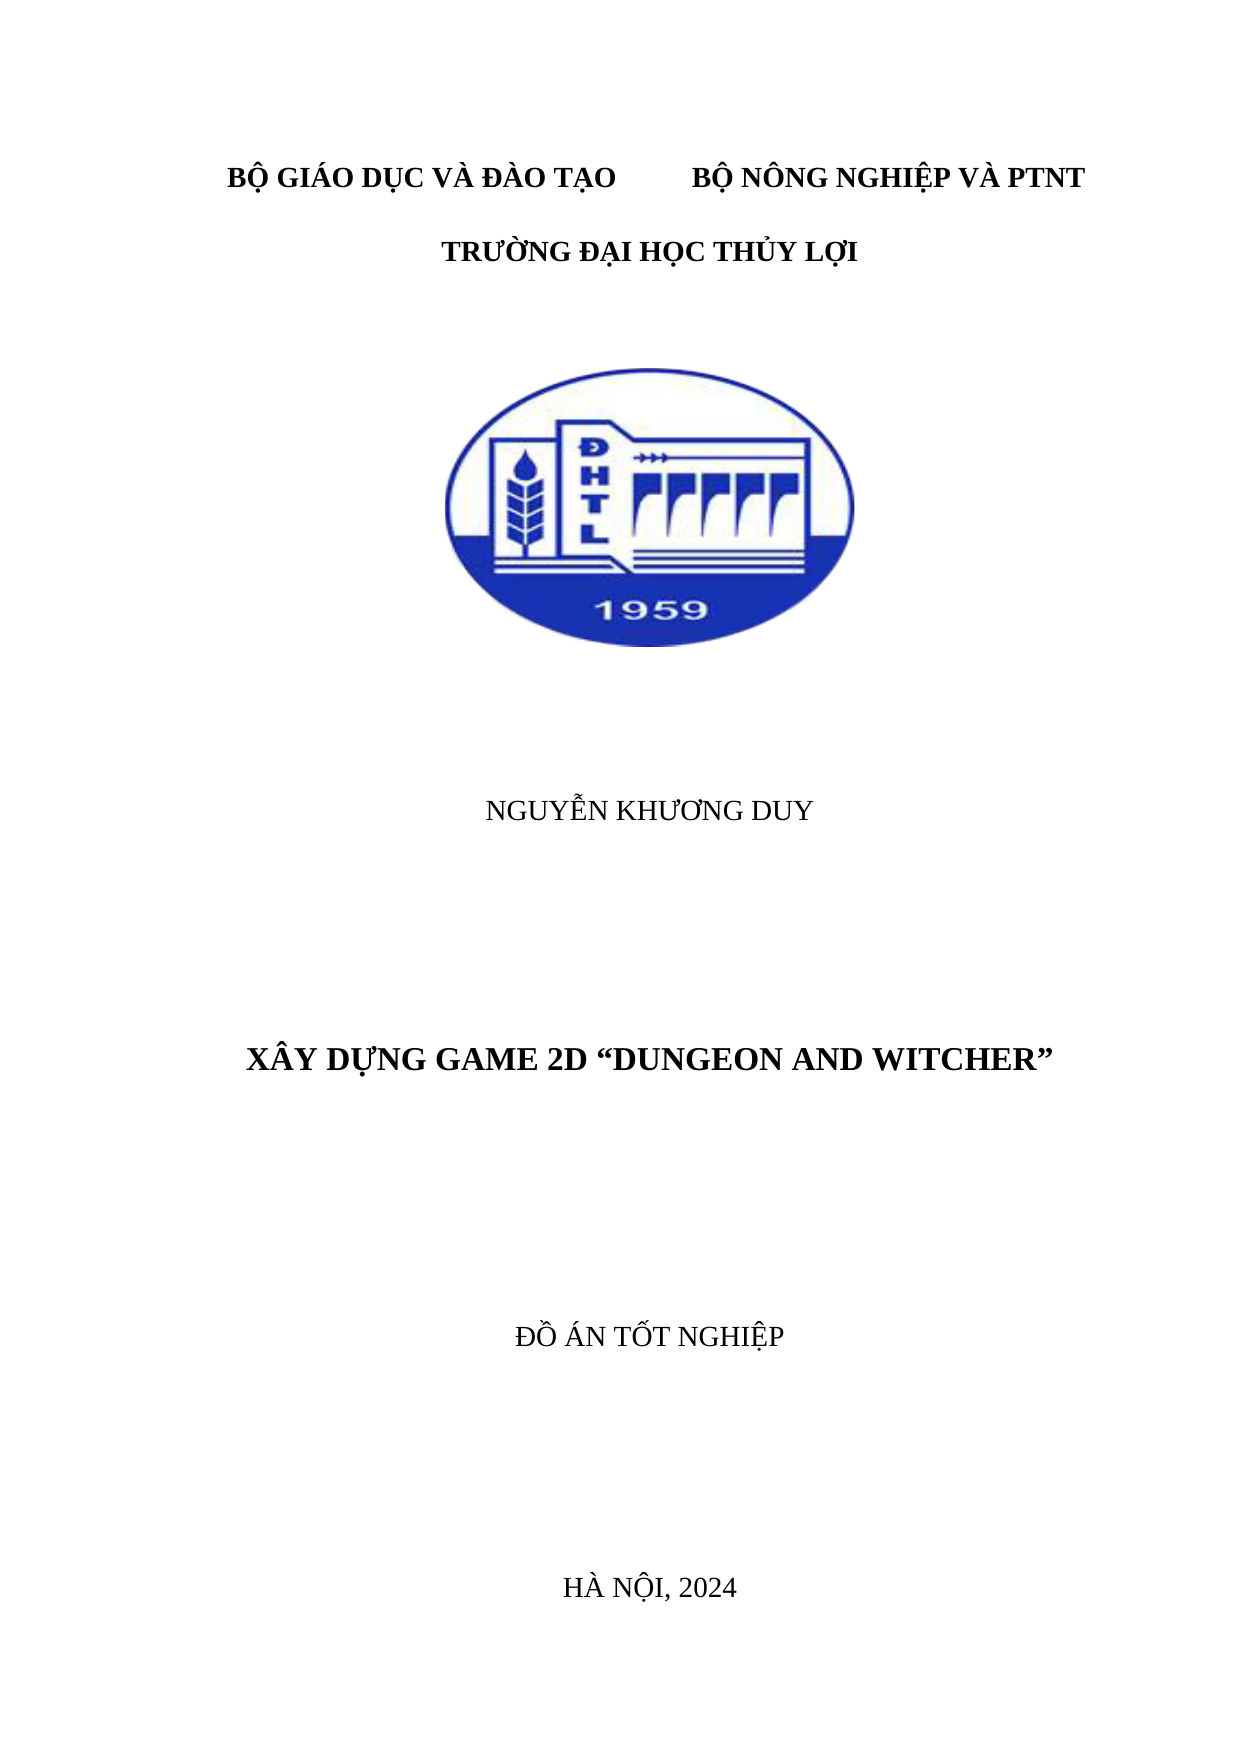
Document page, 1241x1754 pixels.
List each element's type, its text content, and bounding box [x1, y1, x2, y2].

table_header BỘ GIÁO DỤC VÀ ĐÀO TẠO [189, 148, 655, 222]
picture [444, 368, 855, 647]
text NGUYỄN KHƯƠNG DUY [177, 793, 1122, 827]
text TRƯỜNG ĐẠI HỌC THỦY LỢI [177, 234, 1122, 268]
table_header BỘ NÔNG NGHIỆP VÀ PTNT [655, 148, 1122, 222]
text ĐỒ ÁN TỐT NGHIỆP [177, 1319, 1122, 1353]
text XÂY DỰNG GAME 2D “DUNGEON AND WITCHER” [177, 1039, 1122, 1078]
text HÀ NỘI, 2024 [177, 1571, 1122, 1604]
